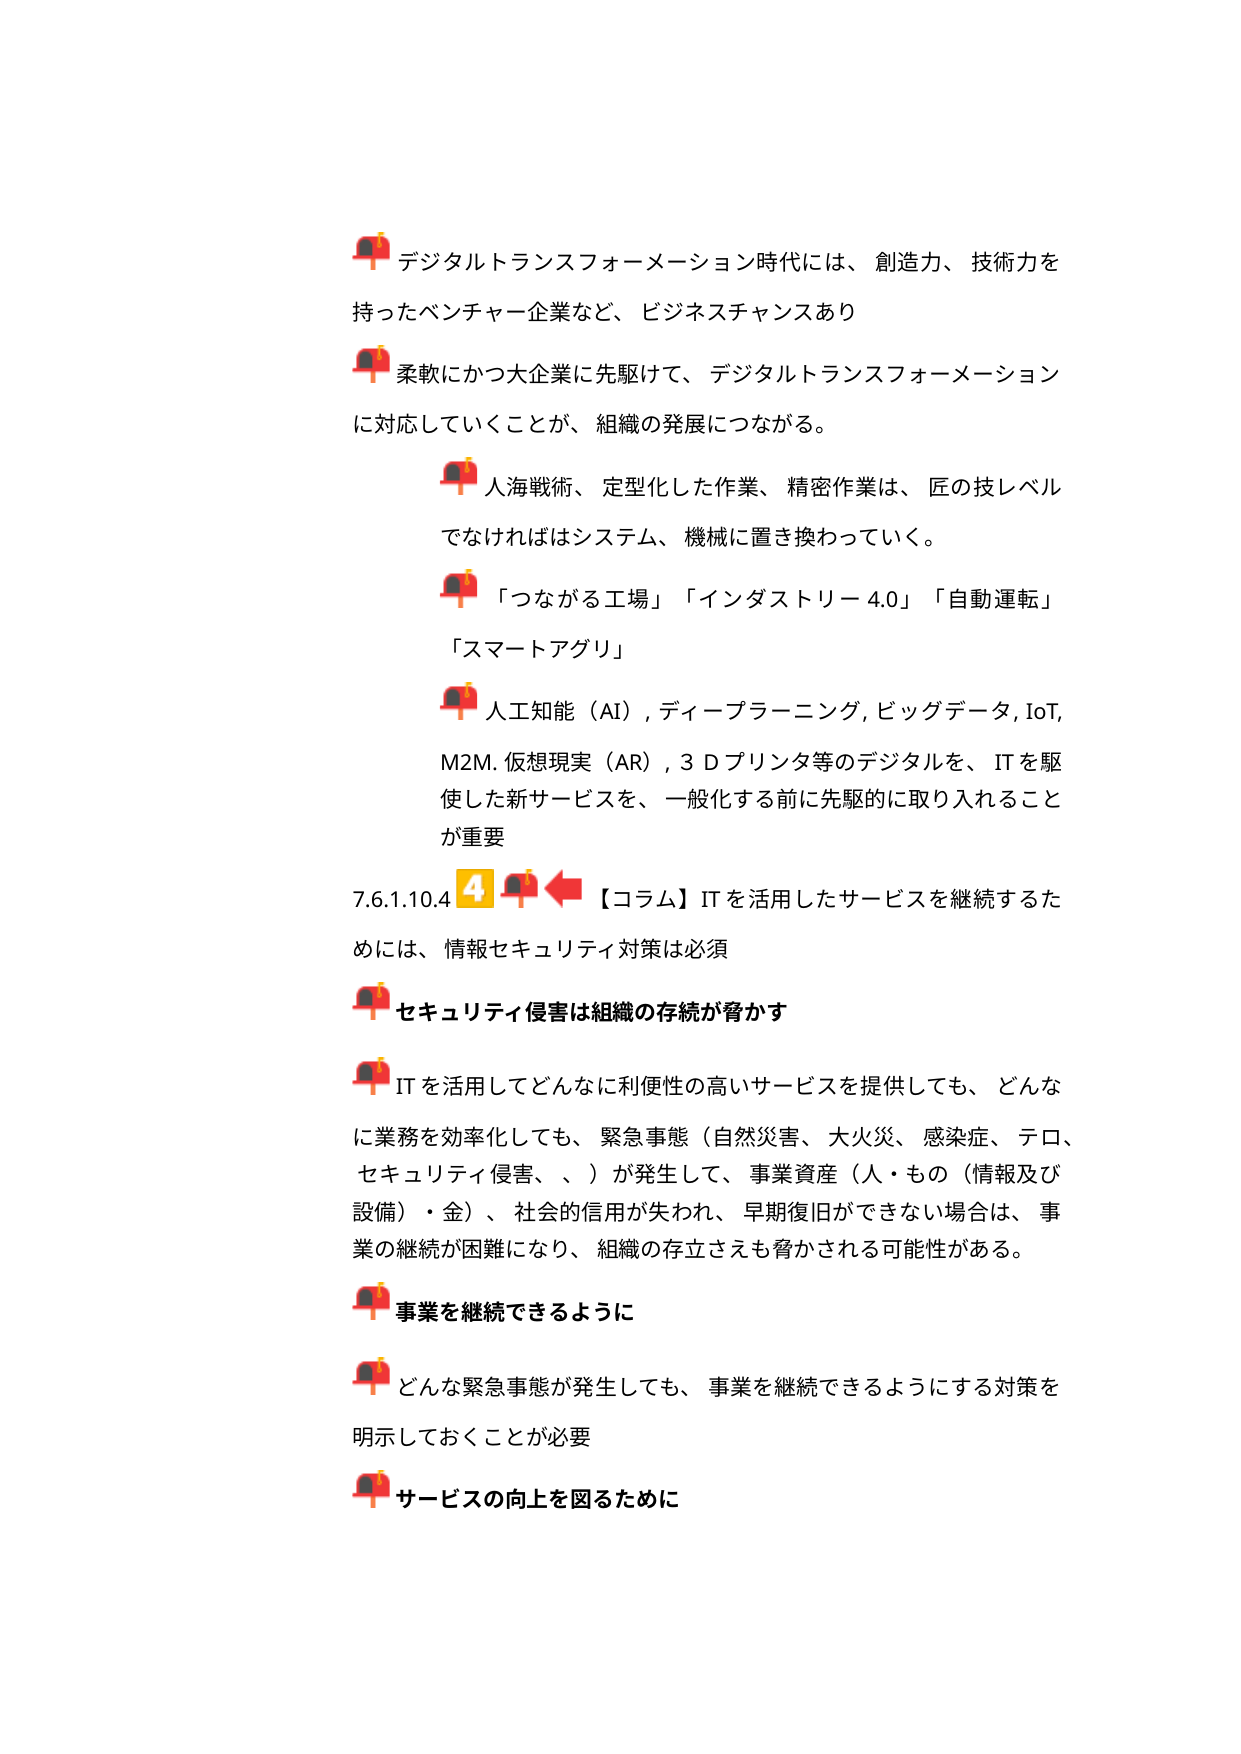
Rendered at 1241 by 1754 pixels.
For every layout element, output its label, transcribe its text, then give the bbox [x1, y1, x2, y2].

picture [352, 1470, 390, 1508]
text サービスの向上を図るために [352, 1454, 1063, 1529]
text セキュリティ侵害は組織の存続が脅かす [352, 967, 1063, 1042]
text 人工知能（AI）, ディープラーニング, ビッグデータ, IoT, M2M. 仮想現実（AR）, ３Dプリンタ等のデジタルを、 ITを駆使した新サービスを、 一般化する前に先駆的に取り入れることが重要 [440, 667, 1063, 854]
picture [352, 1282, 390, 1320]
picture [500, 869, 538, 908]
picture [352, 982, 390, 1020]
text 柔軟にかつ大企業に先駆けて、 デジタルトランスフォーメーションに対応していくことが、 組織の発展につながる。 [352, 329, 1063, 442]
picture [439, 682, 478, 720]
text ITを活用してどんなに利便性の高いサービスを提供しても、 どんなに業務を効率化しても、 緊急事態（自然災害、 大火災、 感染症、 テロ、 セキュリティ侵害、 、 ）が発生して、 事業資産（人・もの（情報及び設備）・金）、 社会的信用が失われ、 早期復旧ができない場合は、 事業の継続が困難になり、 組織の存立さえも脅かされる可能性がある。 [352, 1042, 1063, 1267]
picture [439, 569, 478, 608]
picture [439, 457, 478, 495]
picture [352, 1057, 390, 1095]
picture [352, 232, 390, 270]
picture [352, 345, 390, 383]
text どんな緊急事態が発生しても、 事業を継続できるようにする対策を明示しておくことが必要 [352, 1342, 1063, 1454]
picture [352, 1357, 390, 1395]
text 【コラム】ITを活用したサービスを継続するためには、 情報セキュリティ対策は必須 [352, 854, 1063, 967]
text 「つながる工場」「インダストリー4.0」「自動運転」「スマートアグリ」 [440, 554, 1063, 667]
picture [456, 869, 494, 908]
text 人海戦術、 定型化した作業、 精密作業は、 匠の技レベルでなければはシステム、 機械に置き換わっていく。 [440, 442, 1063, 554]
text 事業を継続できるように [352, 1267, 1063, 1342]
picture [544, 869, 582, 908]
text デジタルトランスフォーメーション時代には、 創造力、 技術力を持ったベンチャー企業など、 ビジネスチャンスあり [352, 217, 1063, 329]
